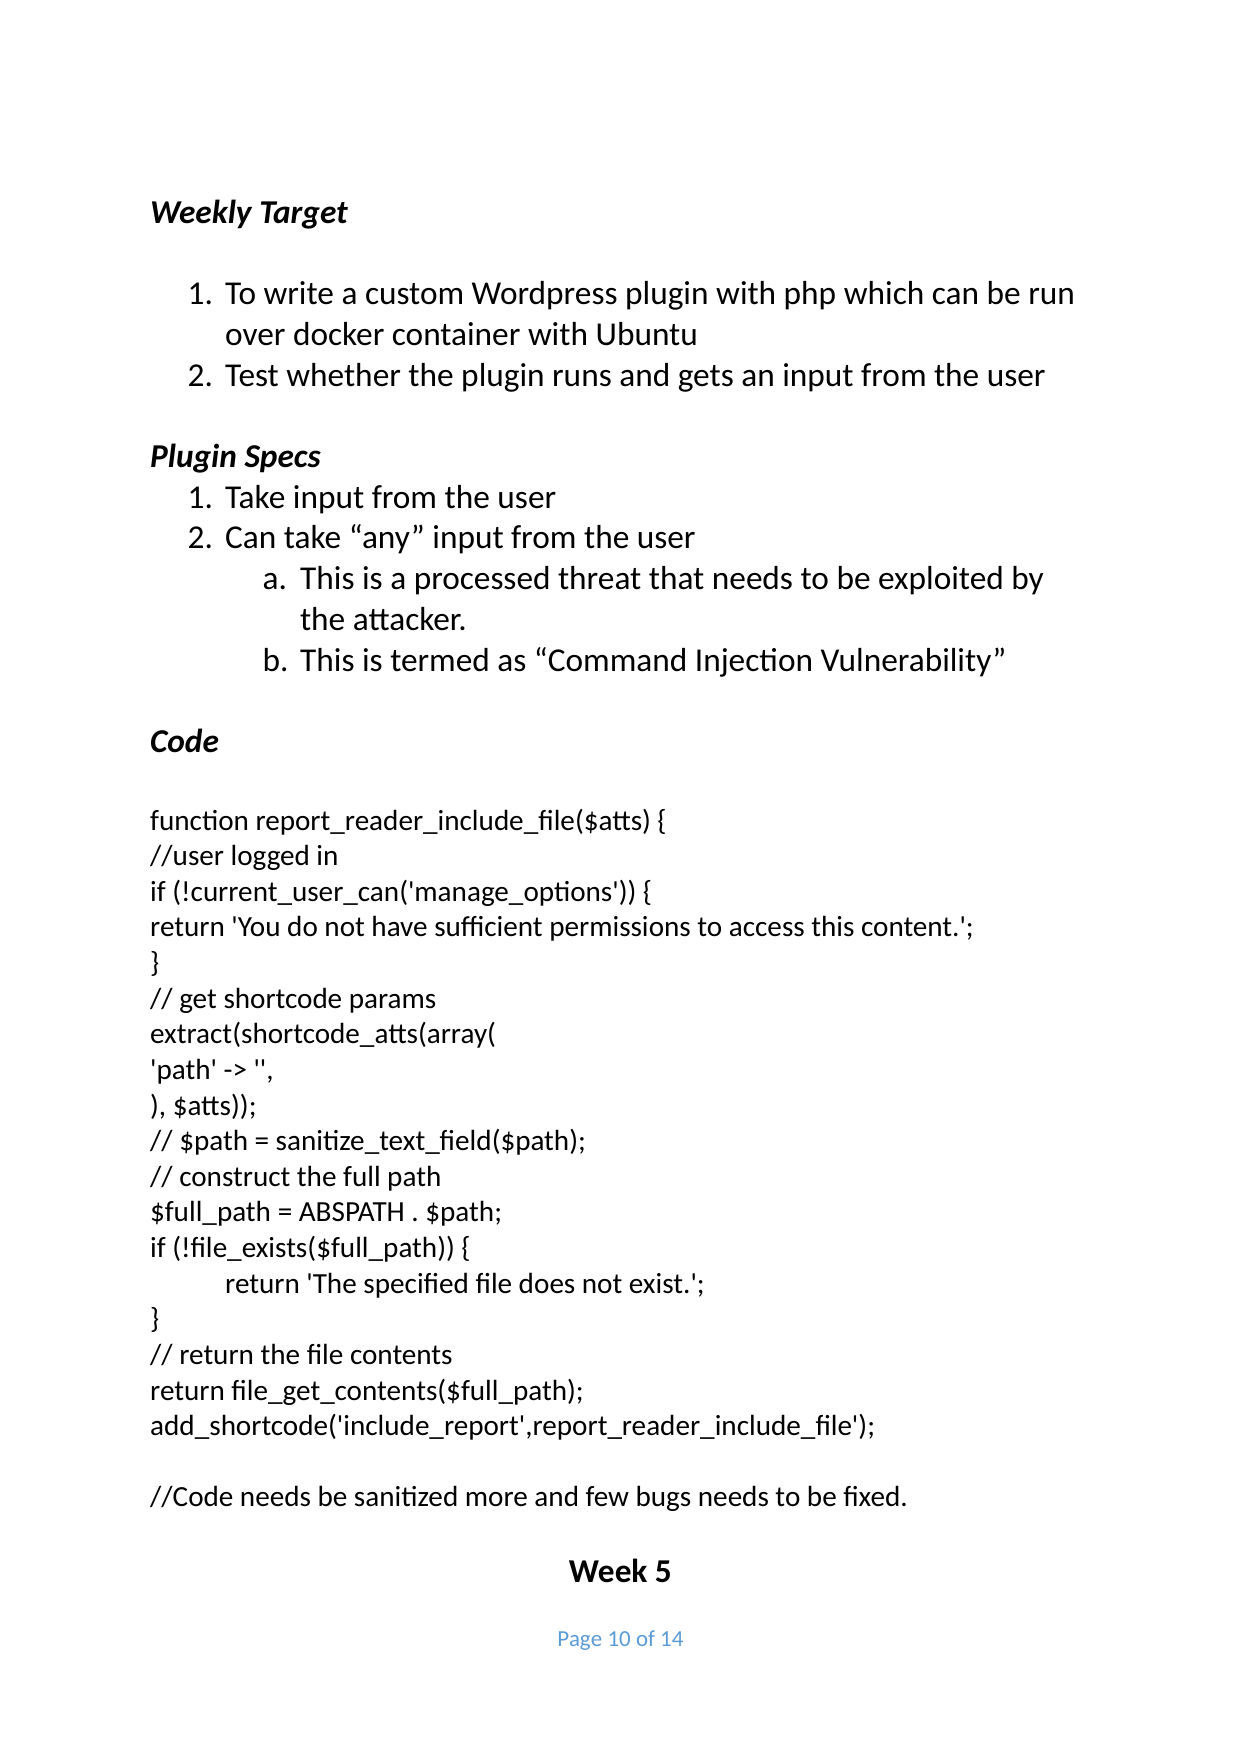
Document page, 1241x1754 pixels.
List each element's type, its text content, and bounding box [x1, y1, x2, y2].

list Take input from the user [187, 476, 1090, 517]
list Can take “any” input from the user [187, 517, 1090, 557]
text return 'You do not have sufficient permissions to access this content.'; [150, 908, 1090, 944]
text } [150, 944, 1090, 980]
text //Code needs be sanitized more and few bugs needs to be fixed. [150, 1478, 1090, 1514]
text return file_get_contents($full_path); [150, 1372, 1090, 1407]
text $full_path = ABSPATH . $path; [150, 1193, 1090, 1229]
text Weekly Target [150, 191, 1090, 231]
list To write a custom Wordpress plugin with php which can be run over docker container with Ubuntu [187, 272, 1090, 354]
text // get shortcode params [150, 980, 1090, 1015]
text Plugin Specs [150, 435, 1090, 476]
text ), $atts)); [150, 1087, 1090, 1122]
list Test whether the plugin runs and gets an input from the user [187, 354, 1090, 394]
text extract(shortcode_atts(array( [150, 1015, 1090, 1051]
list This is a processed threat that needs to be exploited by the attacker. [262, 557, 1090, 639]
text //user logged in [150, 837, 1090, 873]
text Week 5 [150, 1550, 1090, 1591]
text 'path' -> '', [150, 1051, 1090, 1087]
text add_shortcode('include_report',report_reader_include_file'); [150, 1407, 1090, 1443]
text // $path = sanitize_text_field($path); [150, 1122, 1090, 1158]
text if (!file_exists($full_path)) { [150, 1229, 1090, 1265]
text // return the file contents [150, 1336, 1090, 1372]
text // construct the full path [150, 1158, 1090, 1193]
text } [150, 1300, 1090, 1336]
text Code [150, 720, 1090, 761]
list This is termed as “Command Injection Vulnerability” [262, 639, 1090, 679]
text if (!current_user_can('manage_options')) { [150, 873, 1090, 908]
text return 'The specified file does not exist.'; [150, 1265, 1090, 1300]
text function report_reader_include_file($atts) { [150, 802, 1090, 837]
